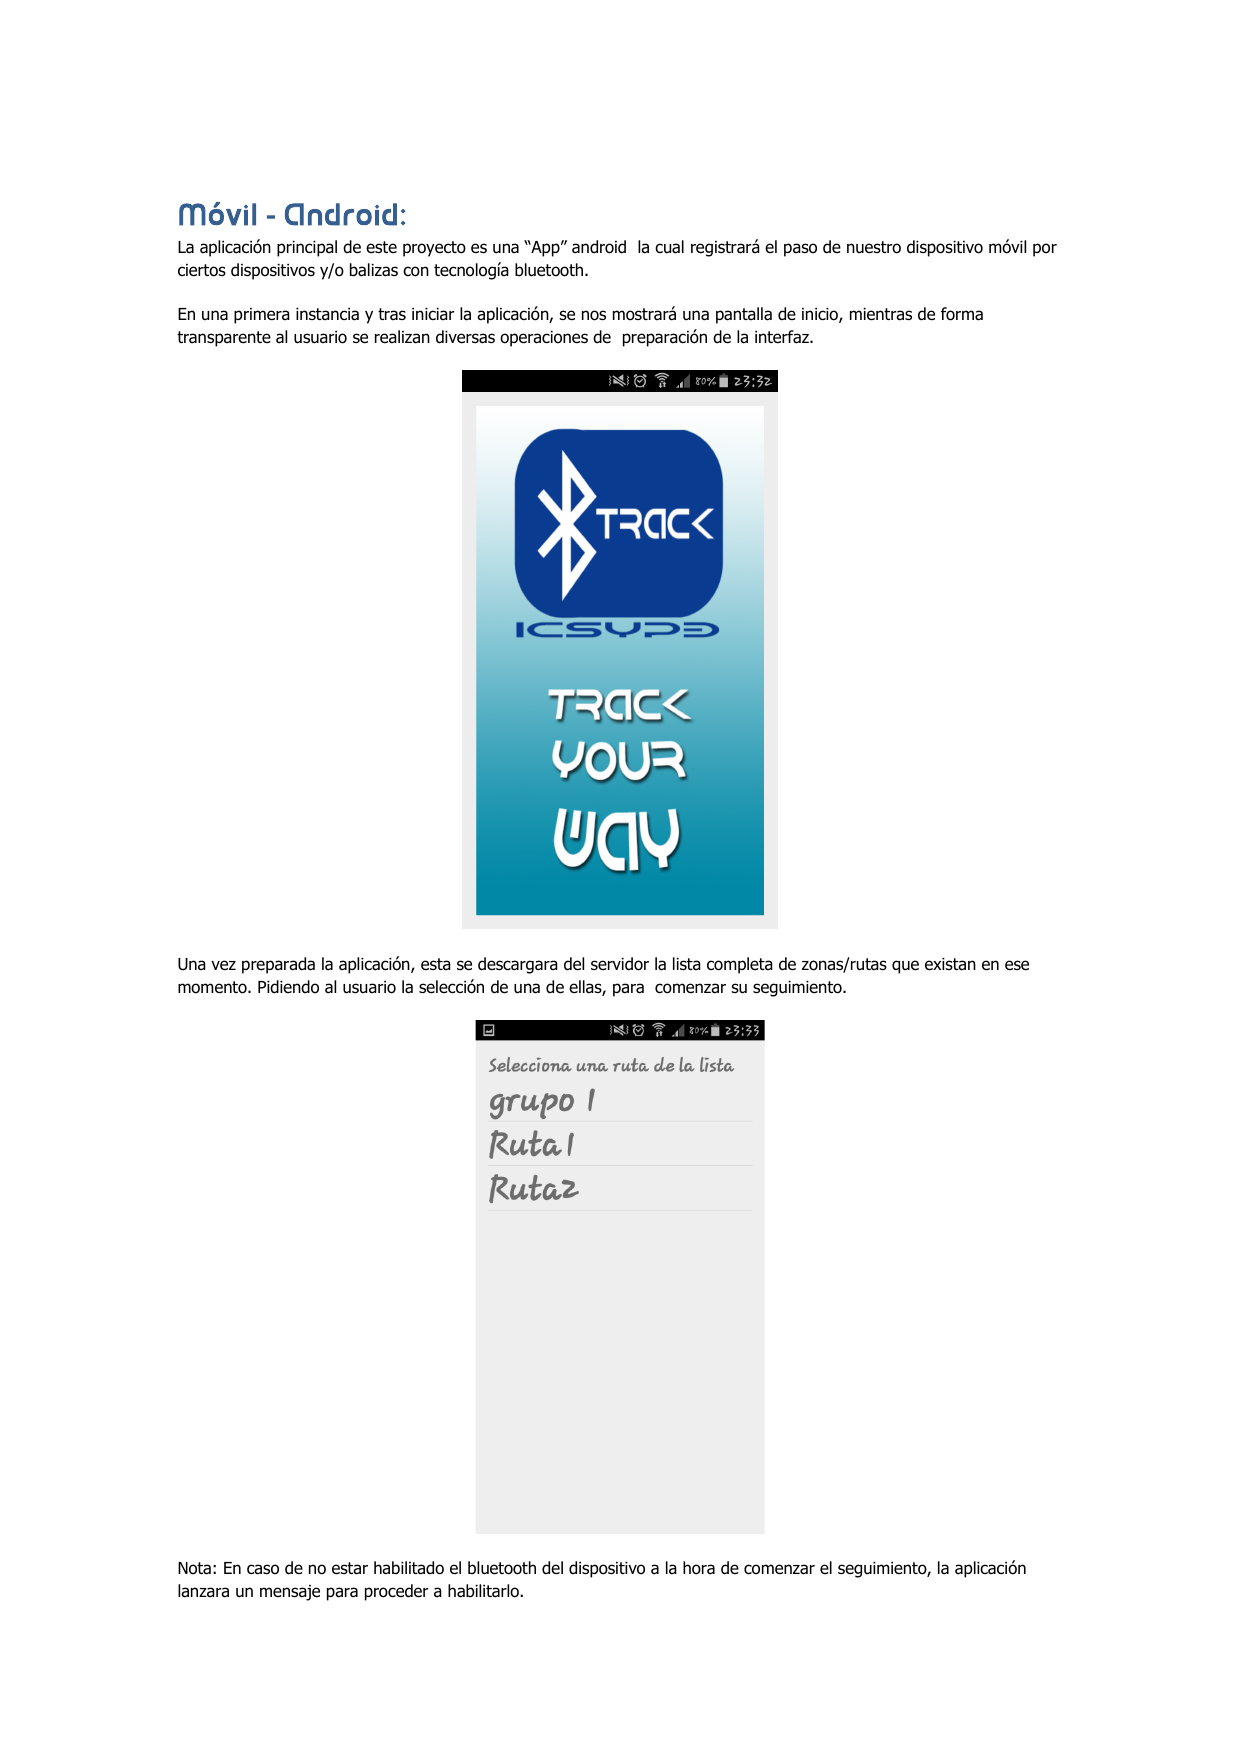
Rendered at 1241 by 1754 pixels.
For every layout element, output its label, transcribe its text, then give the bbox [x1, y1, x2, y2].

text La aplicación principal de este proyecto es una “App” android la cual registrará el paso de nuestro dispositivo móvil por ciertos dispositivos y/o balizas con tecnología bluetooth. [177, 237, 1063, 280]
text Nota: En caso de no estar habilitado el bluetooth del dispositivo a la hora de comenzar el seguimiento, la aplicación lanzara un mensaje para proceder a habilitarlo. [177, 1558, 1063, 1601]
text Una vez preparada la aplicación, esta se descargara del servidor la lista completa de zonas/rutas que existan en ese momento. Pidiendo al usuario la selección de una de ellas, para comenzar su seguimiento. [177, 954, 1063, 997]
picture [462, 370, 778, 929]
picture [475, 1020, 765, 1534]
subtitle Móvil - Android: [177, 198, 1063, 232]
text En una primera instancia y tras iniciar la aplicación, se nos mostrará una pantalla de inicio, mientras de forma transparente al usuario se realizan diversas operaciones de preparación de la interfaz. [177, 303, 1063, 347]
